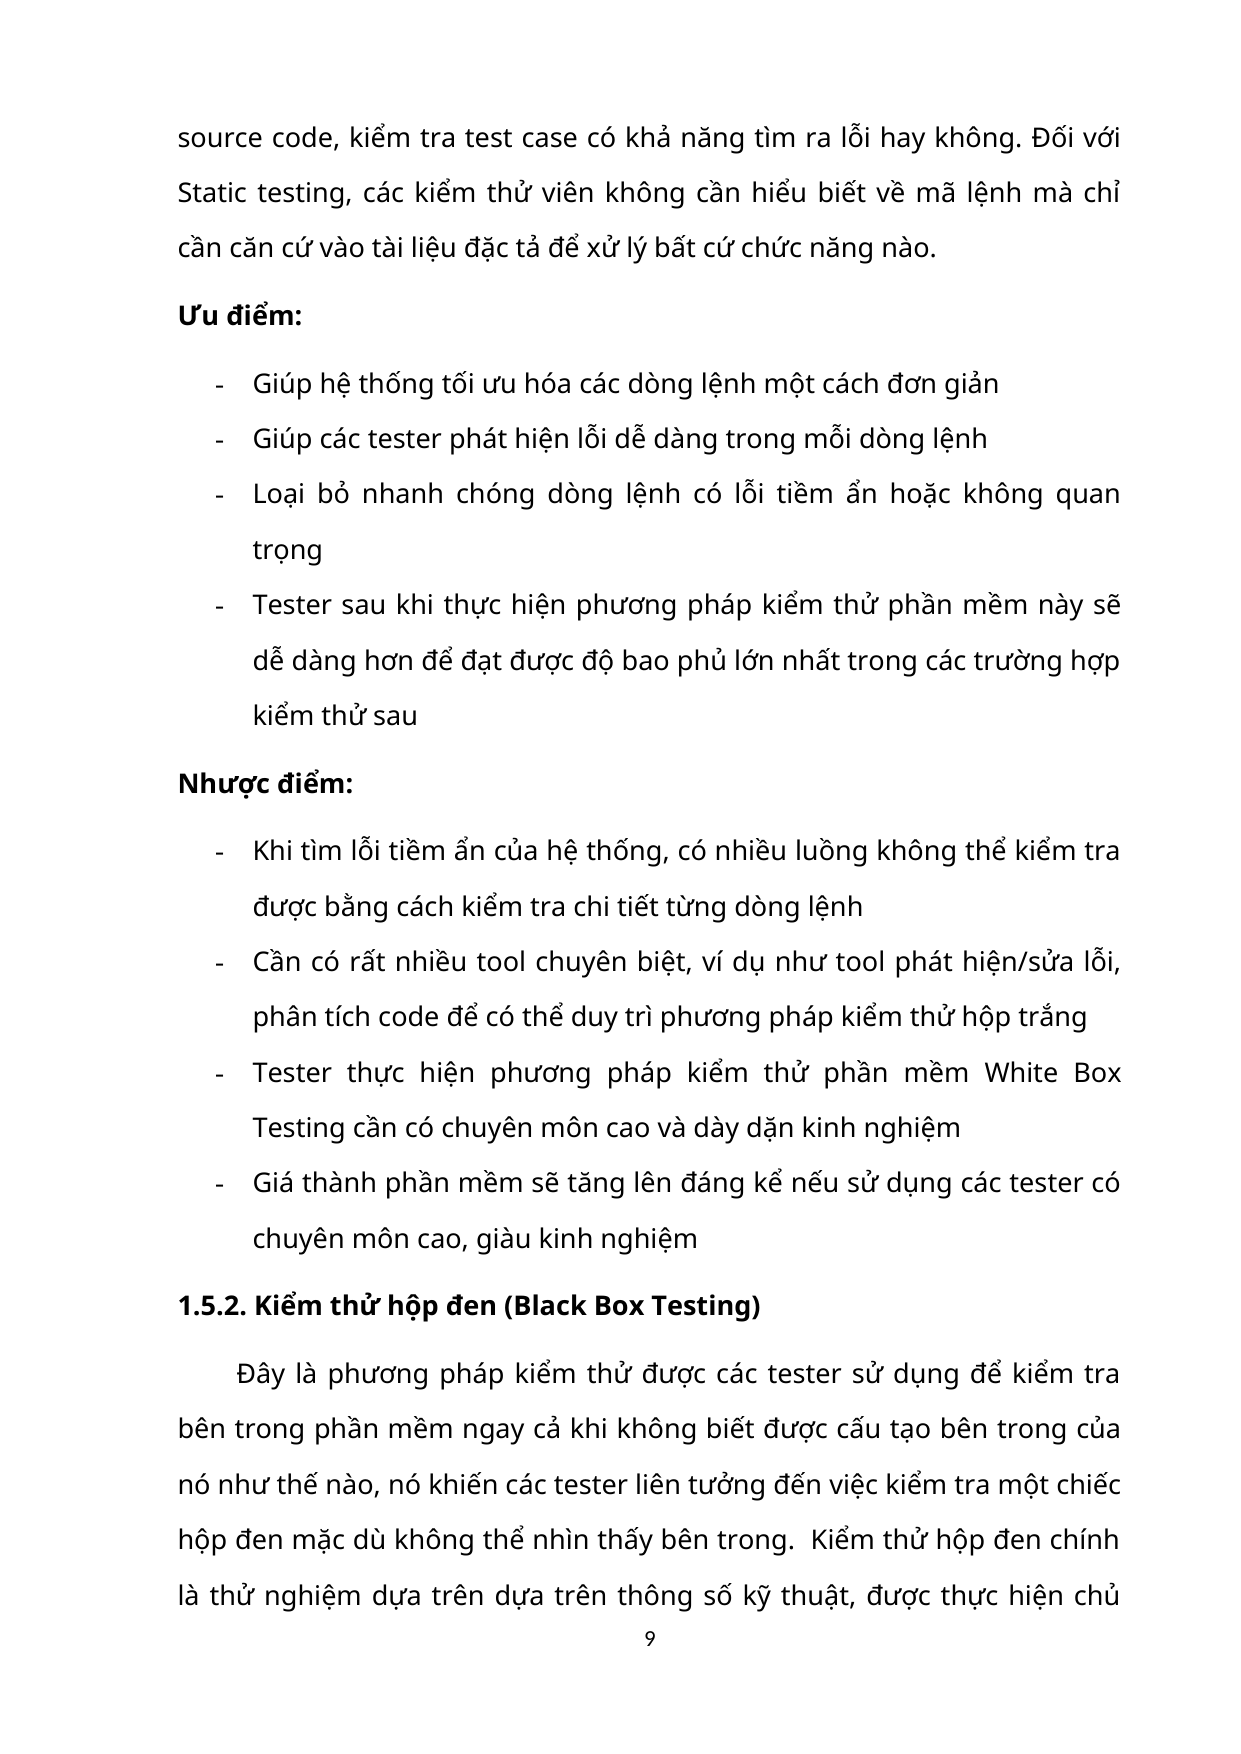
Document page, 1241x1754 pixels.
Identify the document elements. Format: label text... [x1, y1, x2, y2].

text Ưu điểm: [177, 297, 1122, 333]
list Khi tìm lỗi tiềm ẩn của hệ thống, có nhiều luồng không thể kiểm tra được bằng cách kiểm tra chi tiết từng dòng lệnh [215, 832, 1122, 924]
list Giá thành phần mềm sẽ tăng lên đáng kể nếu sử dụng các tester có chuyên môn cao, giàu kinh nghiệm [215, 1164, 1122, 1256]
list Loại bỏ nhanh chóng dòng lệnh có lỗi tiềm ẩn hoặc không quan trọng [215, 475, 1122, 567]
list Giúp các tester phát hiện lỗi dễ dàng trong mỗi dòng lệnh [215, 420, 1122, 457]
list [177, 1355, 1122, 1613]
list Giúp hệ thống tối ưu hóa các dòng lệnh một cách đơn giản [215, 364, 1122, 401]
list Cần có rất nhiều tool chuyên biệt, ví dụ như tool phát hiện/sửa lỗi, phân tích code để có thể duy trì phương pháp kiểm thử hộp trắng [215, 942, 1122, 1035]
list Tester thực hiện phương pháp kiểm thử phần mềm White Box Testing cần có chuyên môn cao và dày dặn kinh nghiệm [215, 1053, 1122, 1145]
subtitle 1.5.2. Kiểm thử hộp đen (Black Box Testing) [177, 1287, 1122, 1324]
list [177, 118, 1122, 266]
list Tester sau khi thực hiện phương pháp kiểm thử phần mềm này sẽ dễ dàng hơn để đạt được độ bao phủ lớn nhất trong các trường hợp kiểm thử sau [215, 586, 1122, 733]
text Nhược điểm: [177, 764, 1122, 801]
